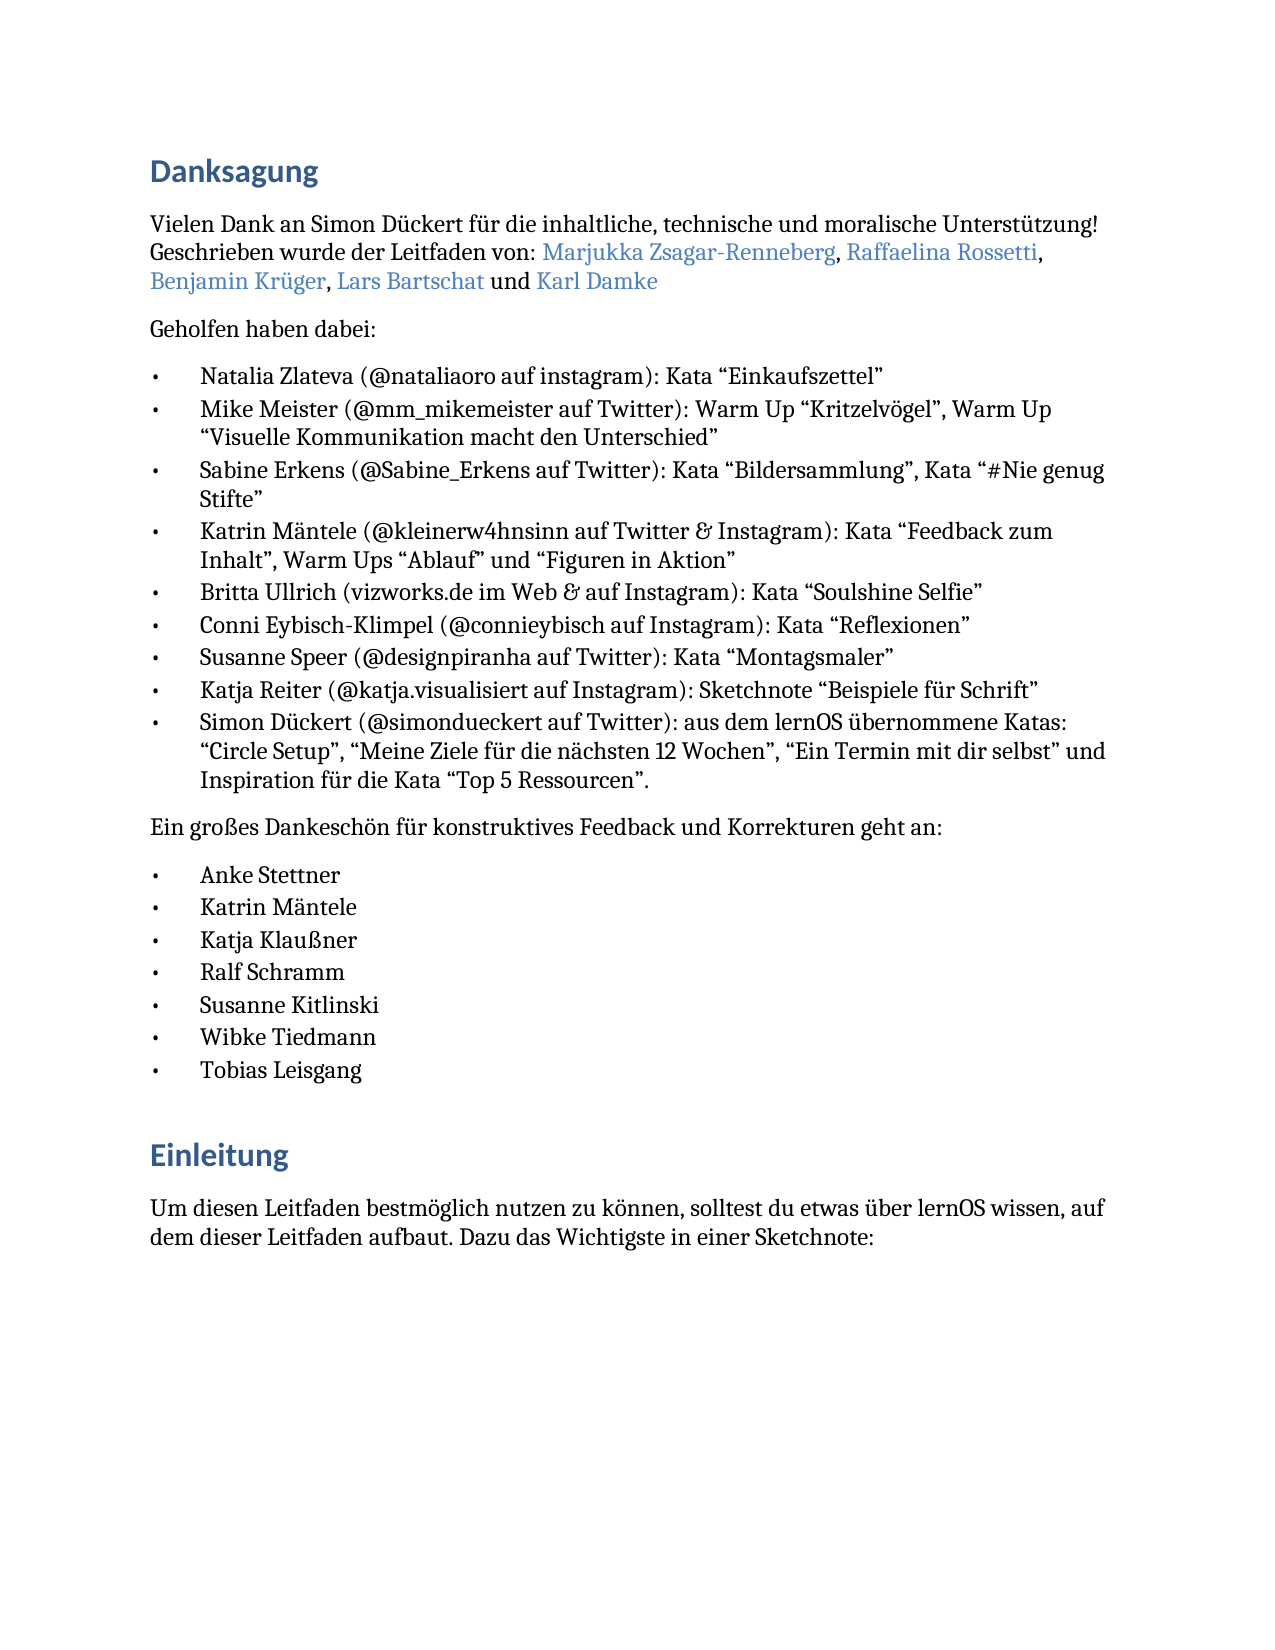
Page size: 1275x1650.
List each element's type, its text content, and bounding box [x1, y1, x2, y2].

list Britta Ullrich (vizworks.de im Web & auf Instagram): Kata “Soulshine Selfie” [150, 578, 1125, 607]
list Tobias Leisgang [150, 1056, 1125, 1084]
list Susanne Speer (@designpiranha auf Twitter): Kata “Montagsmaler” [150, 643, 1125, 672]
subtitle Danksagung [150, 150, 1125, 191]
list Anke Stettner [150, 861, 1125, 889]
list Susanne Kitlinski [150, 991, 1125, 1019]
text Geholfen haben dabei: [150, 314, 1125, 343]
list Katja Reiter (@katja.visualisiert auf Instagram): Sketchnote “Beispiele für Schrift” [150, 676, 1125, 704]
subtitle Einleitung [150, 1134, 1125, 1175]
list Sabine Erkens (@Sabine_Erkens auf Twitter): Kata “Bildersammlung”, Kata “#Nie genug Stifte” [150, 456, 1125, 513]
list Wibke Tiedmann [150, 1023, 1125, 1052]
list Conni Eybisch-Klimpel (@connieybisch auf Instagram): Kata “Reflexionen” [150, 611, 1125, 639]
list Mike Meister (@mm_mikemeister auf Twitter): Warm Up “Kritzelvögel”, Warm Up “Visuelle Kommunikation macht den Unterschied” [150, 394, 1125, 452]
list Katrin Mäntele [150, 893, 1125, 922]
list Simon Dückert (@simondueckert auf Twitter): aus dem lernOS übernommene Katas: “Circle Setup”, “Meine Ziele für die nächsten 12 Wochen”, “Ein Termin mit dir selbst” und Inspiration für die Kata “Top 5 Ressourcen”. [150, 708, 1125, 794]
text Ein großes Dankeschön für konstruktives Feedback und Korrekturen geht an: [150, 813, 1125, 842]
list Katja Klaußner [150, 926, 1125, 954]
text Um diesen Leitfaden bestmöglich nutzen zu können, solltest du etwas über lernOS wissen, auf dem dieser Leitfaden aufbaut. Dazu das Wichtigste in einer Sketchnote: [150, 1194, 1125, 1251]
list Katrin Mäntele (@kleinerw4hnsinn auf Twitter & Instagram): Kata “Feedback zum Inhalt”, Warm Ups “Ablauf” und “Figuren in Aktion” [150, 517, 1125, 574]
list Ralf Schramm [150, 958, 1125, 987]
list Natalia Zlateva (@nataliaoro auf instagram): Kata “Einkaufszettel” [150, 362, 1125, 391]
text Vielen Dank an Simon Dückert für die inhaltliche, technische und moralische Unterstützung! Geschrieben wurde der Leitfaden von: Marjukka Zsagar-Renneberg, Raffaelina Rossetti, Benjamin Krüger, Lars Bartschat und Karl Damke [150, 209, 1125, 296]
